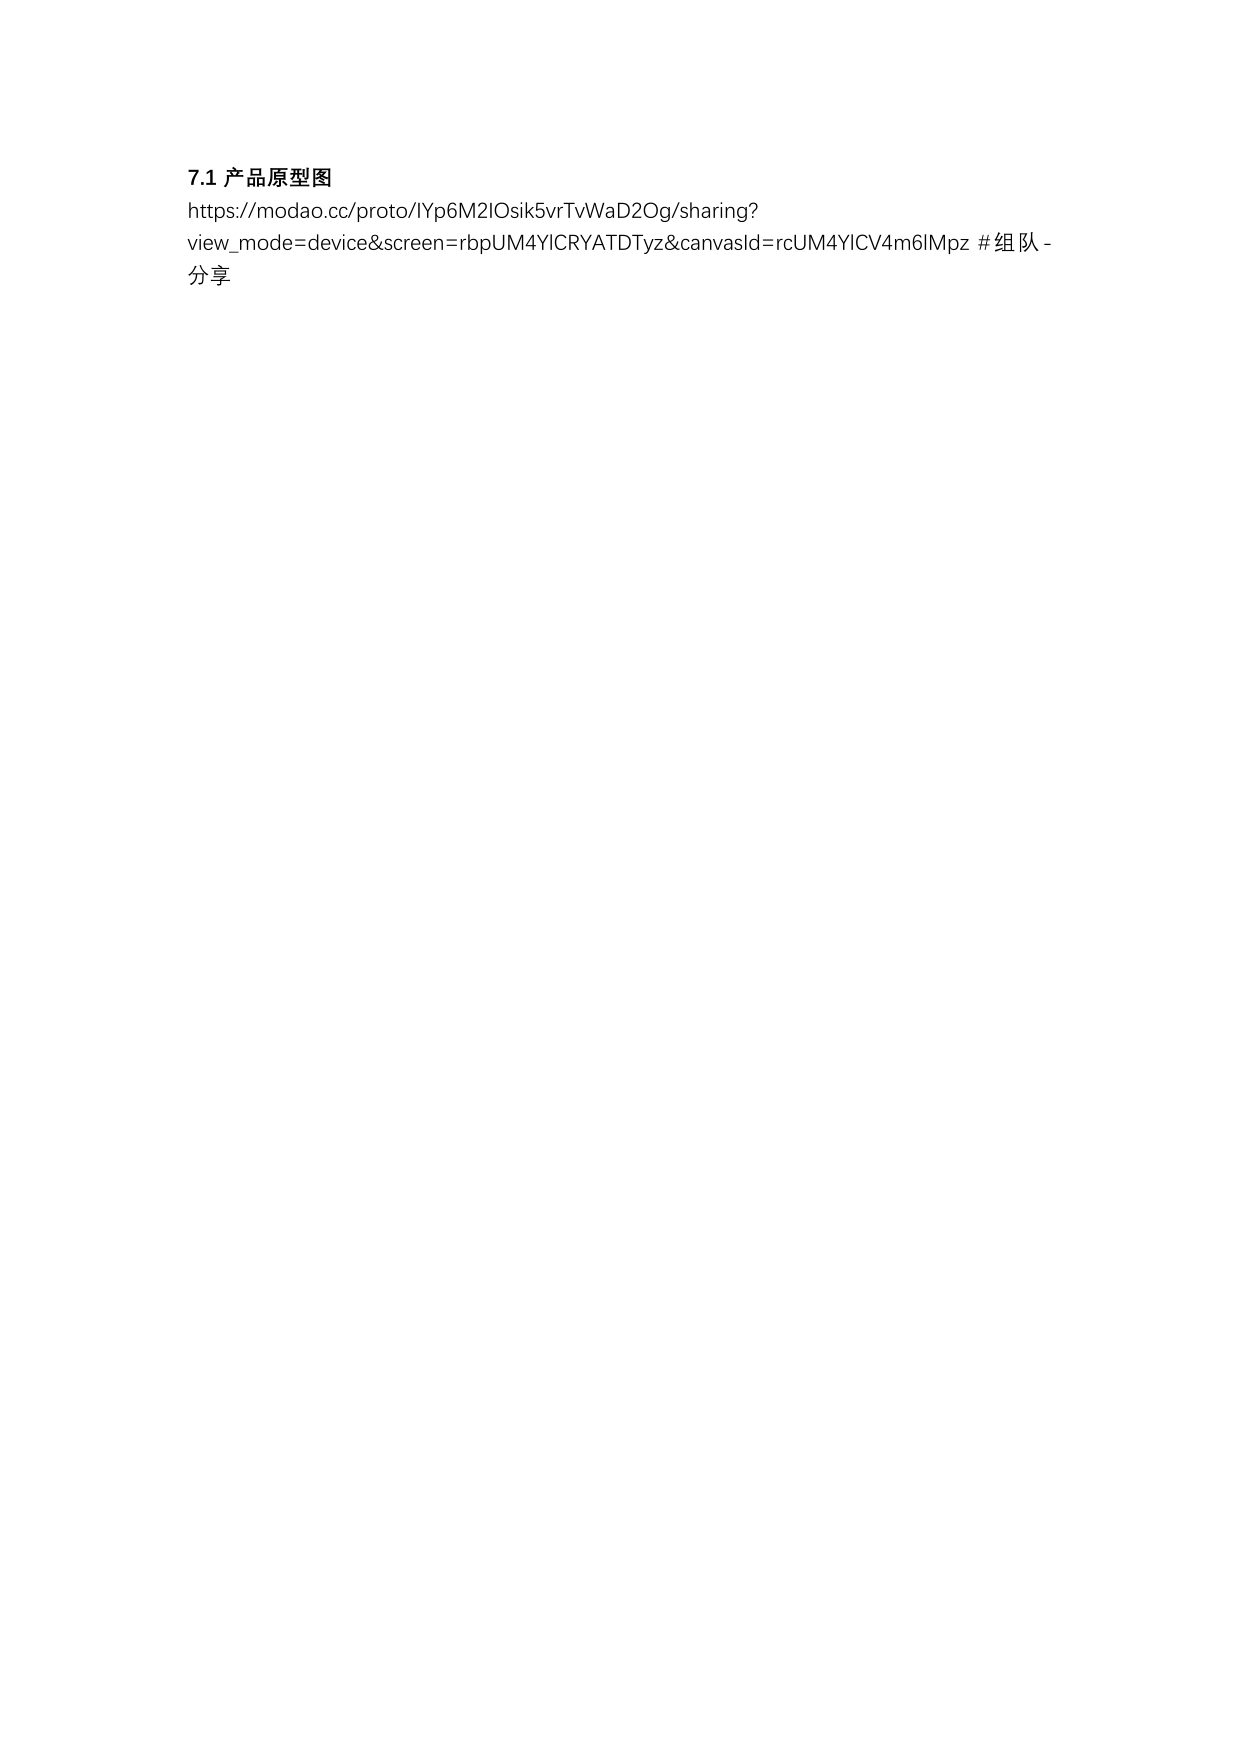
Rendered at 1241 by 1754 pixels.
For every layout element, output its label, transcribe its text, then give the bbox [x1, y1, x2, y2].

text https://modao.cc/proto/IYp6M2IOsik5vrTvWaD2Og/sharing?view_mode=device&screen=rbpUM4YlCRYATDTyz&canvasId=rcUM4YlCV4m6lMpz #组队-分享 [187, 194, 1053, 292]
text 7.1 产品原型图 [187, 162, 1053, 194]
